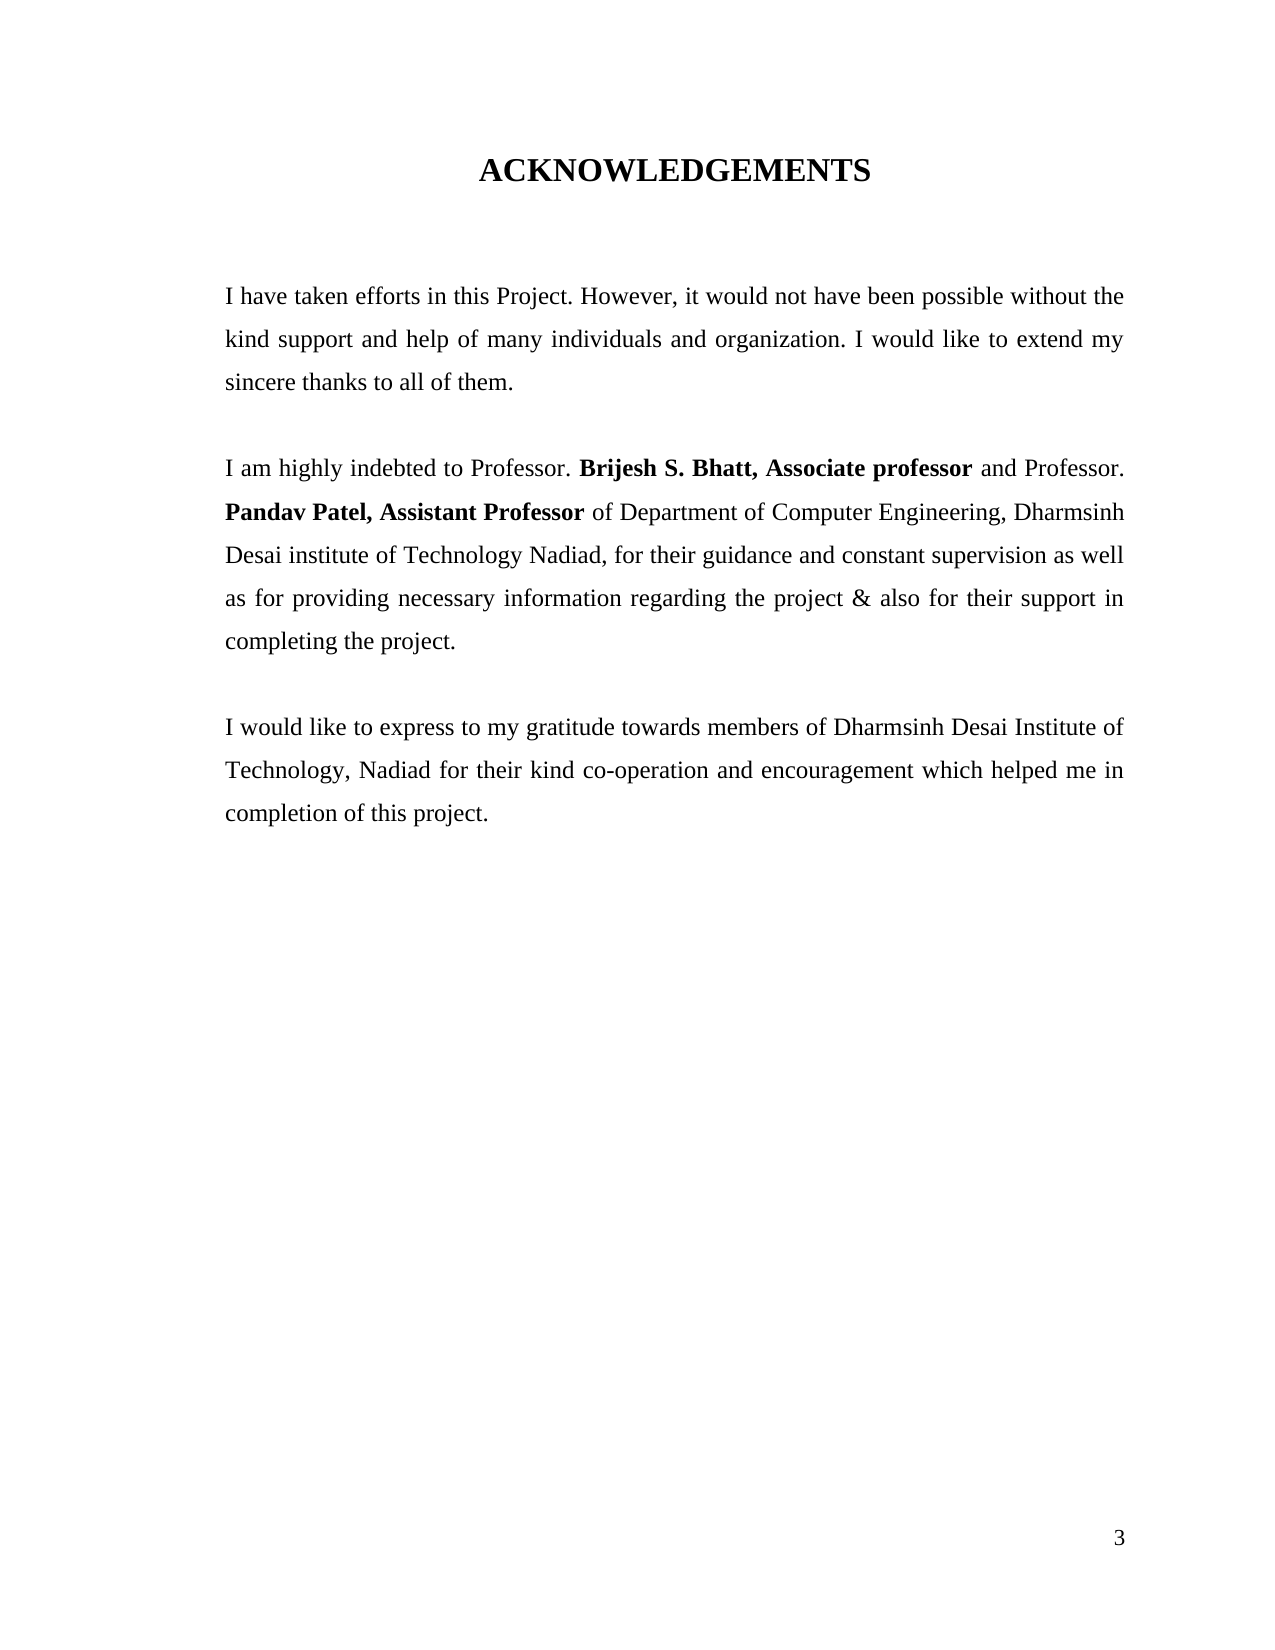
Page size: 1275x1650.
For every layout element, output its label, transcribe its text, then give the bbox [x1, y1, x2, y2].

text AcknowledgementS [225, 150, 1125, 188]
text I would like to express to my gratitude towards members of Dharmsinh Desai Institute of Technology, Nadiad for their kind co-operation and encouragement which helped me in completion of this project. [225, 712, 1125, 827]
text I am highly indebted to Professor. Brijesh S. Bhatt, Associate professor and Professor. Pandav Patel, Assistant Professor of Department of Computer Engineering, Dharmsinh Desai institute of Technology Nadiad, for their guidance and constant supervision as well as for providing necessary information regarding the project & also for their support in completing the project. [225, 453, 1125, 655]
text I have taken efforts in this Project. However, it would not have been possible without the kind support and help of many individuals and organization. I would like to extend my sincere thanks to all of them. [225, 281, 1125, 396]
